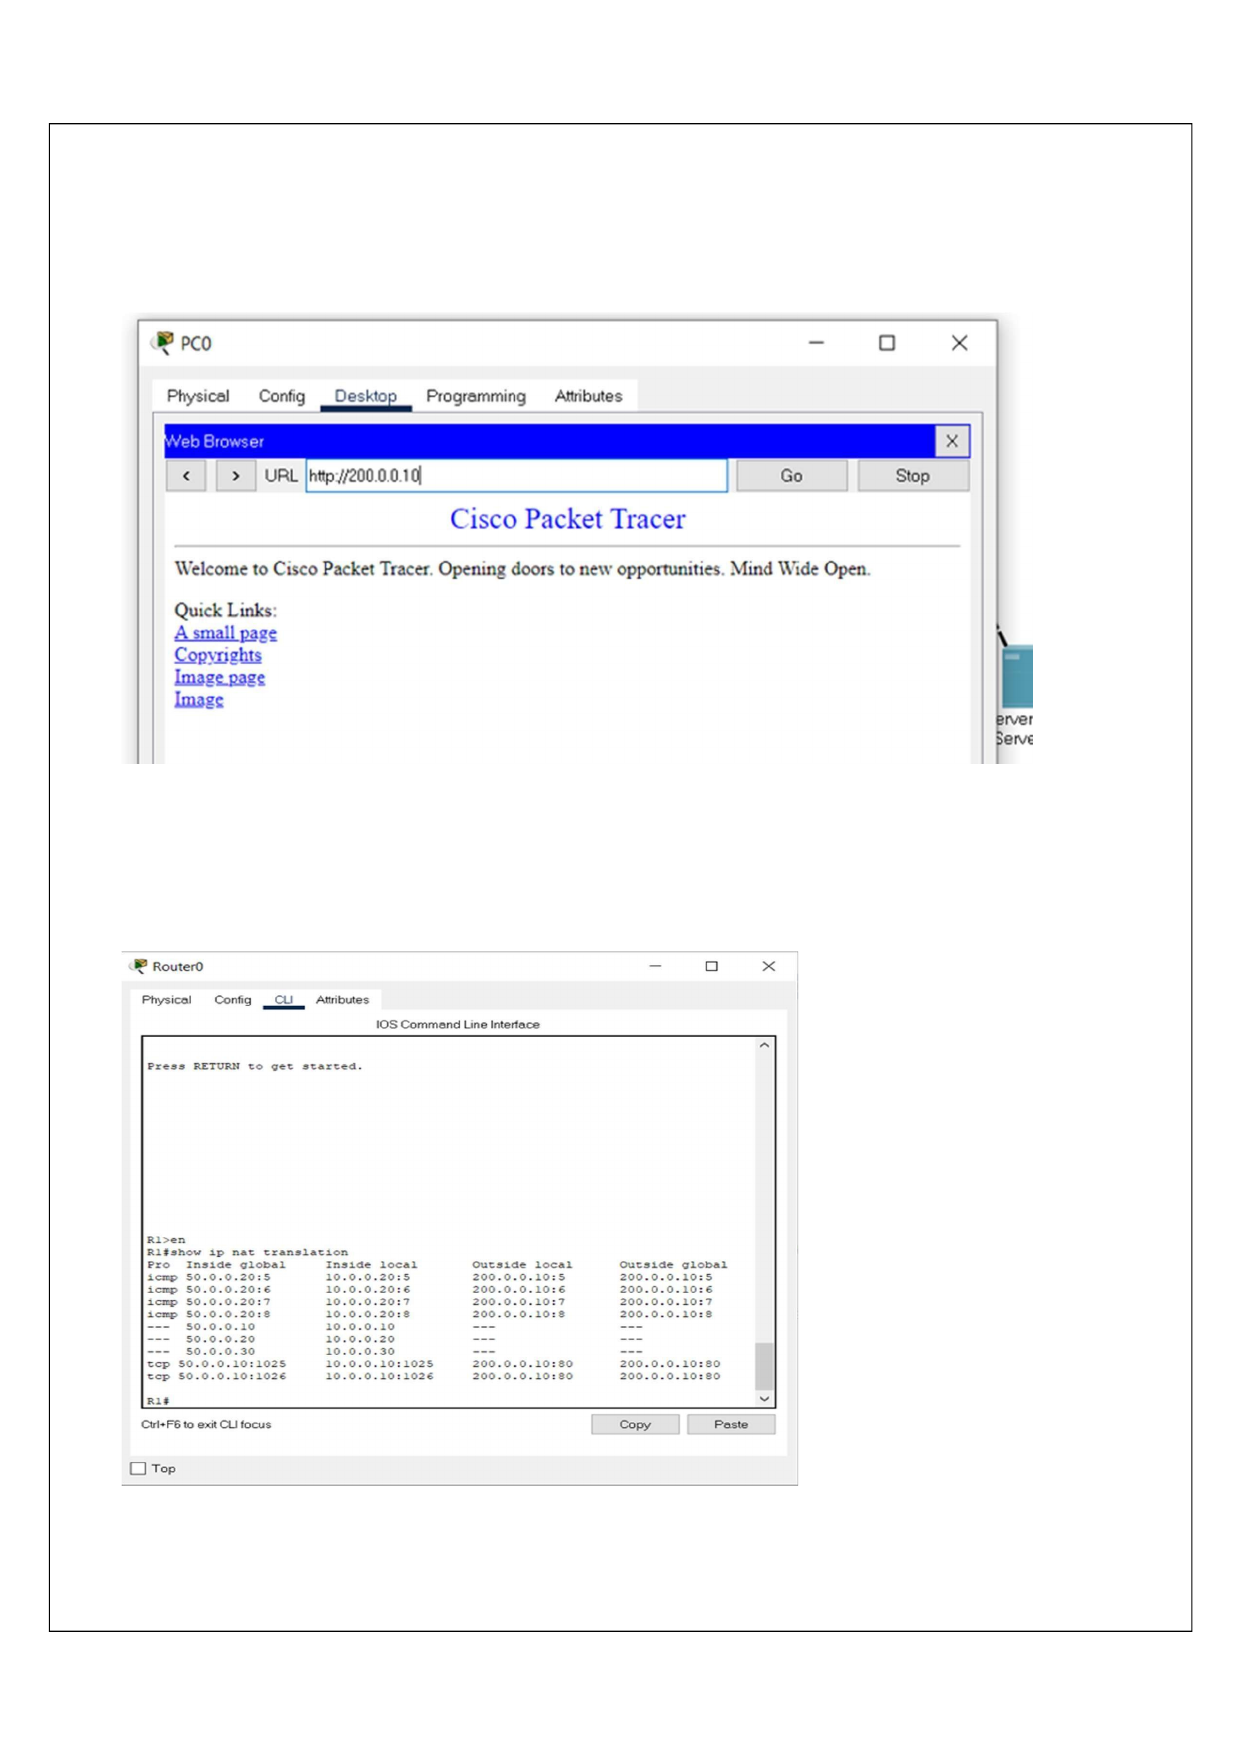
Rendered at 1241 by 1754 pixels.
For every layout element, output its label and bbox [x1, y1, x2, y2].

picture [121, 951, 799, 1486]
picture [121, 312, 1033, 764]
